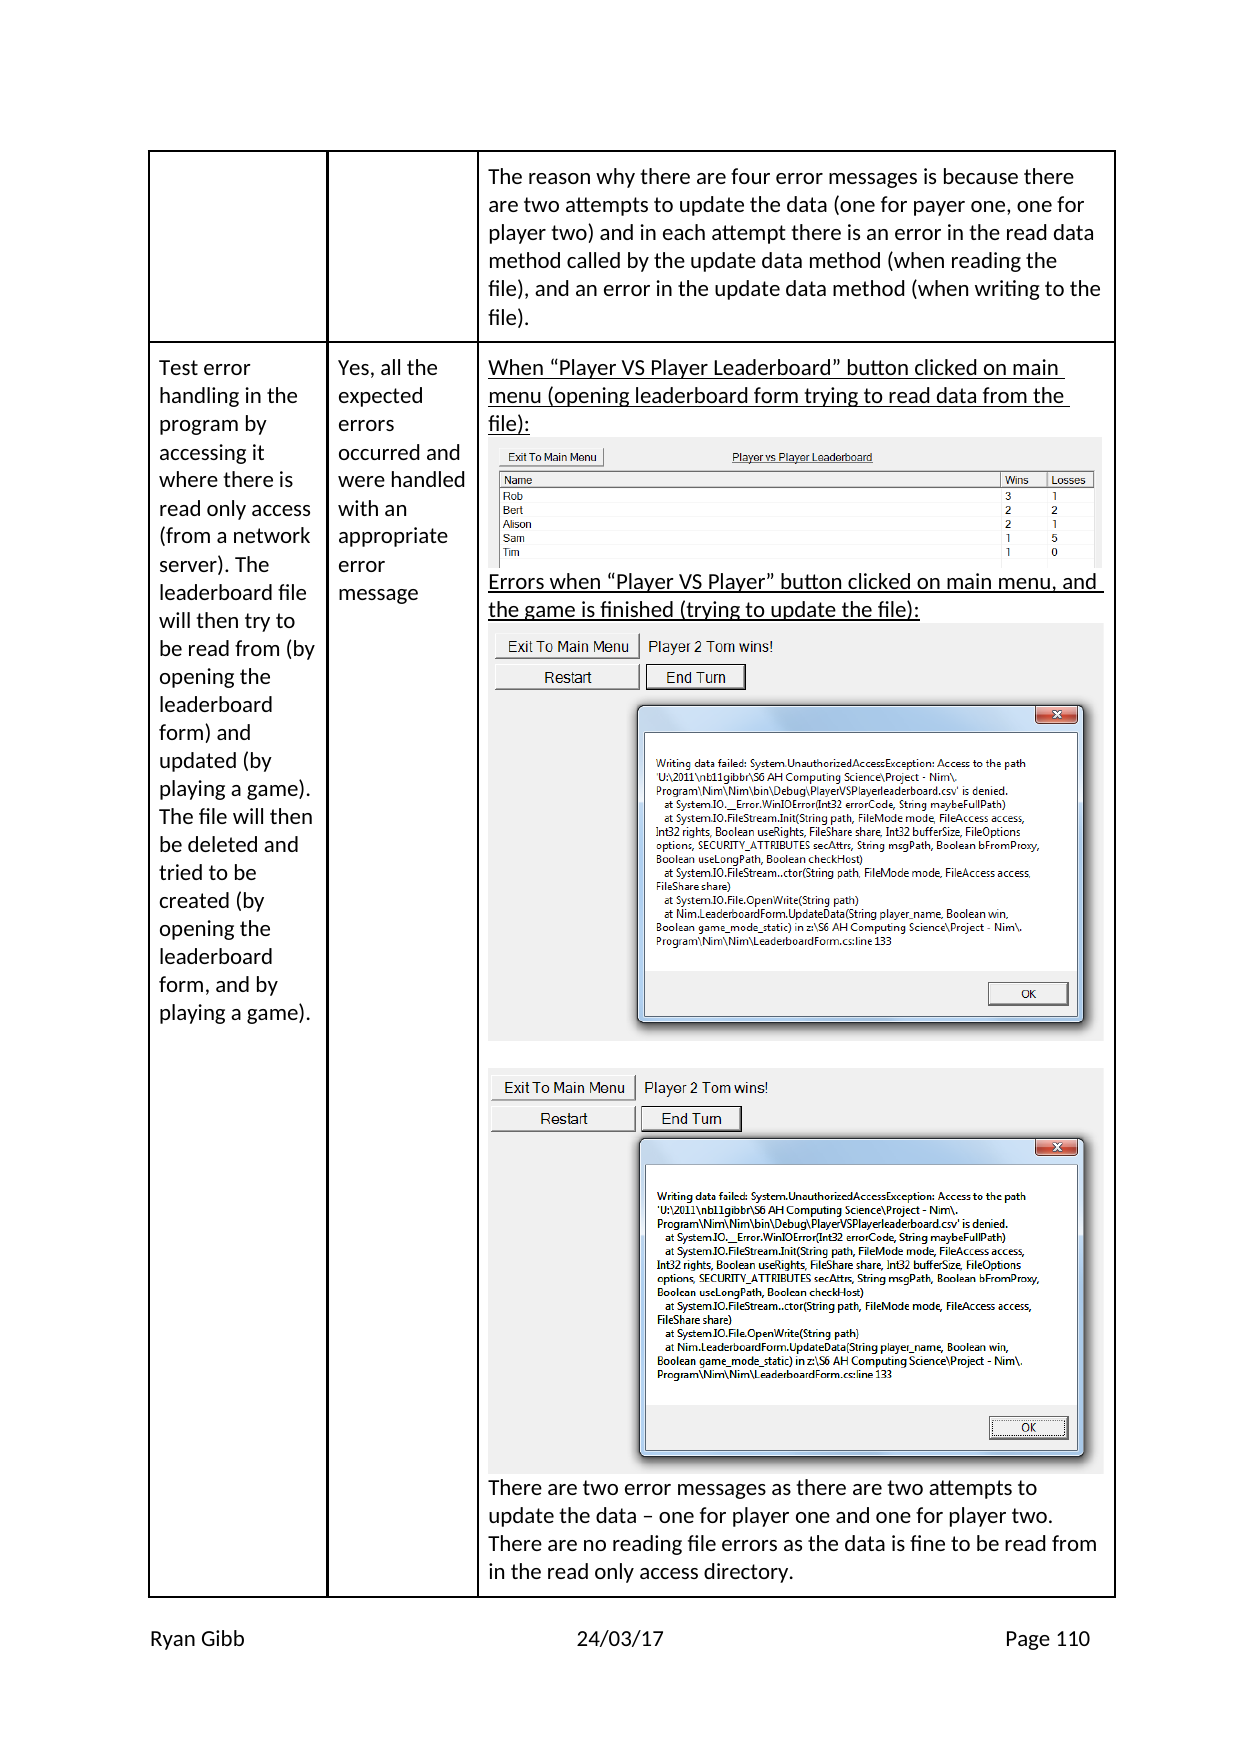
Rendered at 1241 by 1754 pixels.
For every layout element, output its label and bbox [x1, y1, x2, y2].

picture [488, 623, 1104, 1041]
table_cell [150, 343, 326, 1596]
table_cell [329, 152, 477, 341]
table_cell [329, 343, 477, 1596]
picture [488, 437, 1102, 568]
picture [488, 1068, 1104, 1474]
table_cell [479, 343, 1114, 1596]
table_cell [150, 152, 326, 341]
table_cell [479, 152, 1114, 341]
